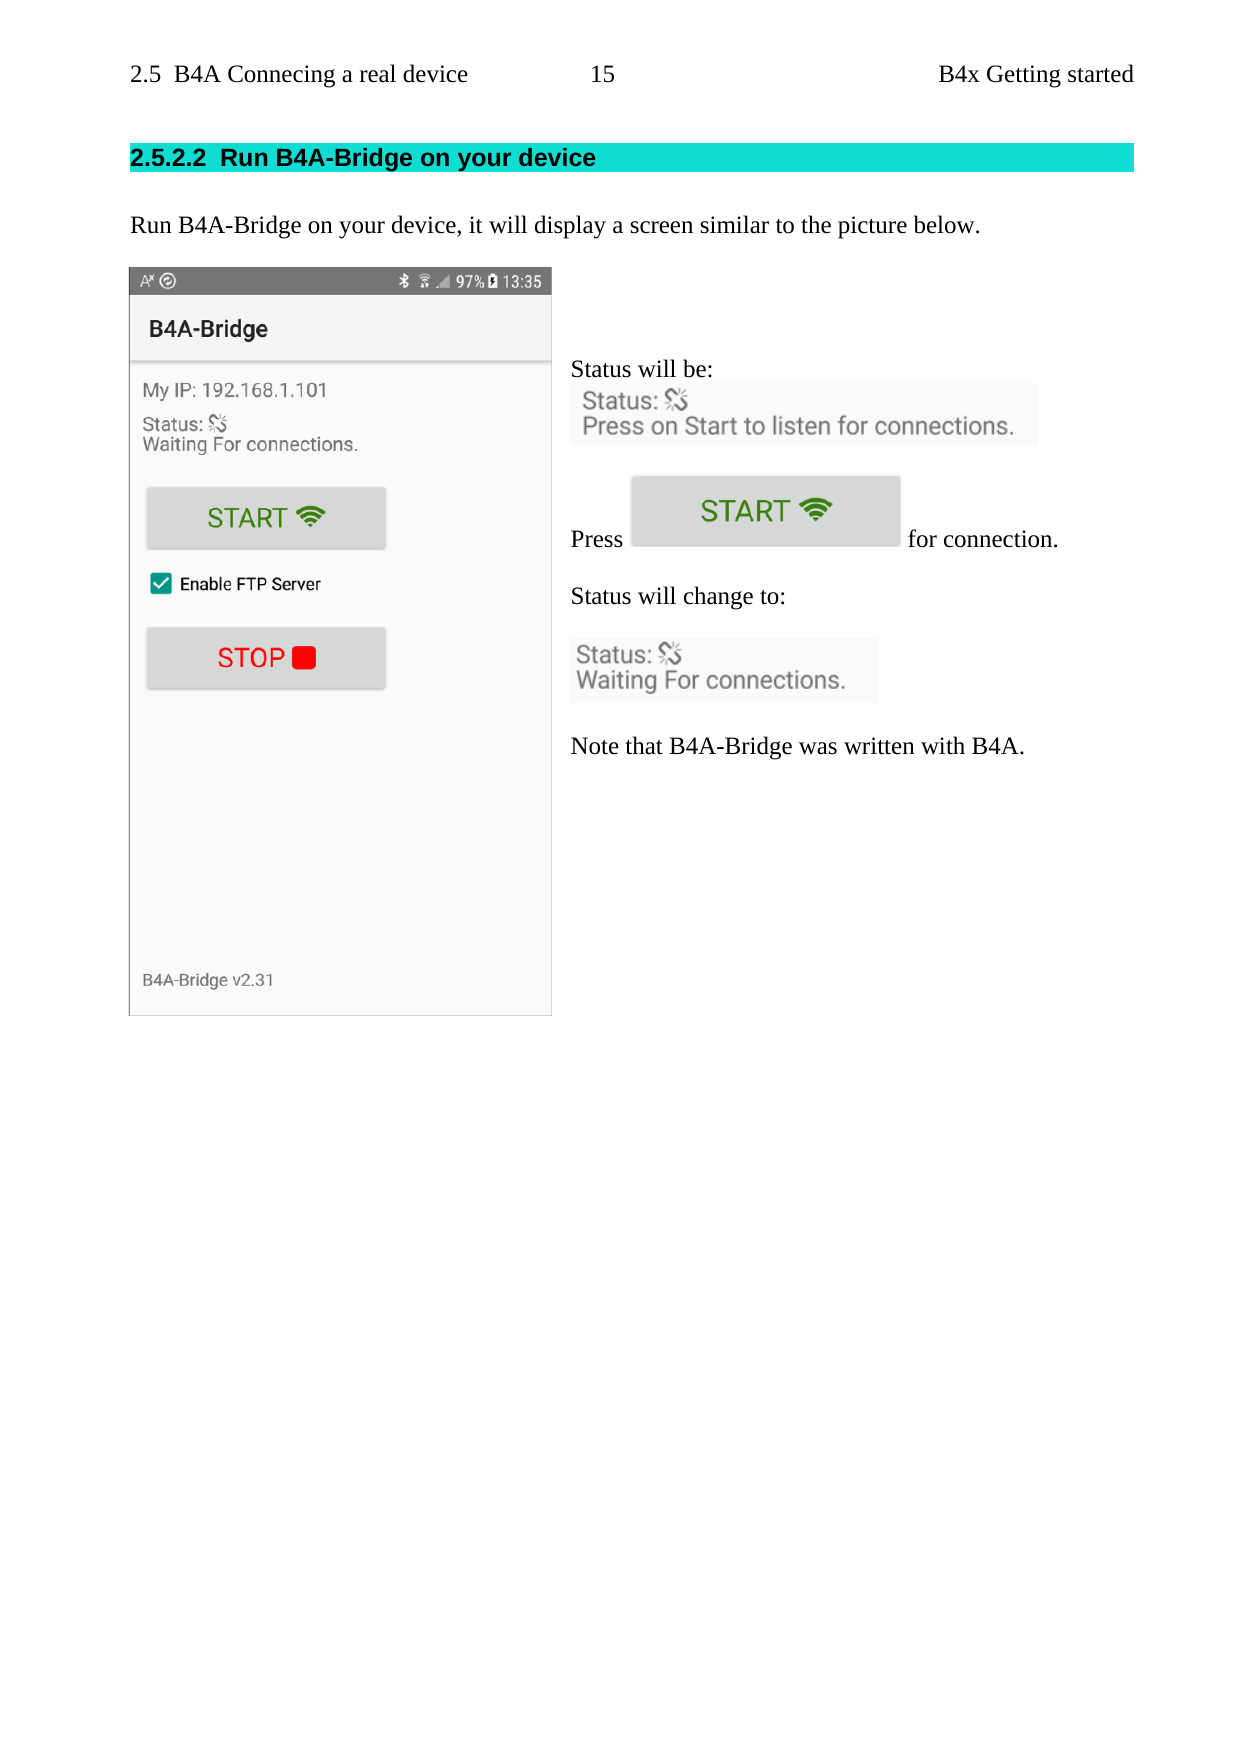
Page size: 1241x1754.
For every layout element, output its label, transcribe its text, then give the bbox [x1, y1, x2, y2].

subtitle Run B4A-Bridge on your device [130, 143, 1134, 172]
picture [629, 473, 902, 547]
picture [570, 638, 878, 703]
picture [570, 383, 1038, 445]
picture [128, 267, 552, 1016]
text Status will change to: [552, 581, 1134, 610]
text Status will be: [552, 354, 1134, 383]
text Note that B4A-Bridge was written with B4A. [552, 731, 1134, 760]
text Run B4A-Bridge on your device, it will display a screen similar to the picture below. [130, 211, 1134, 239]
